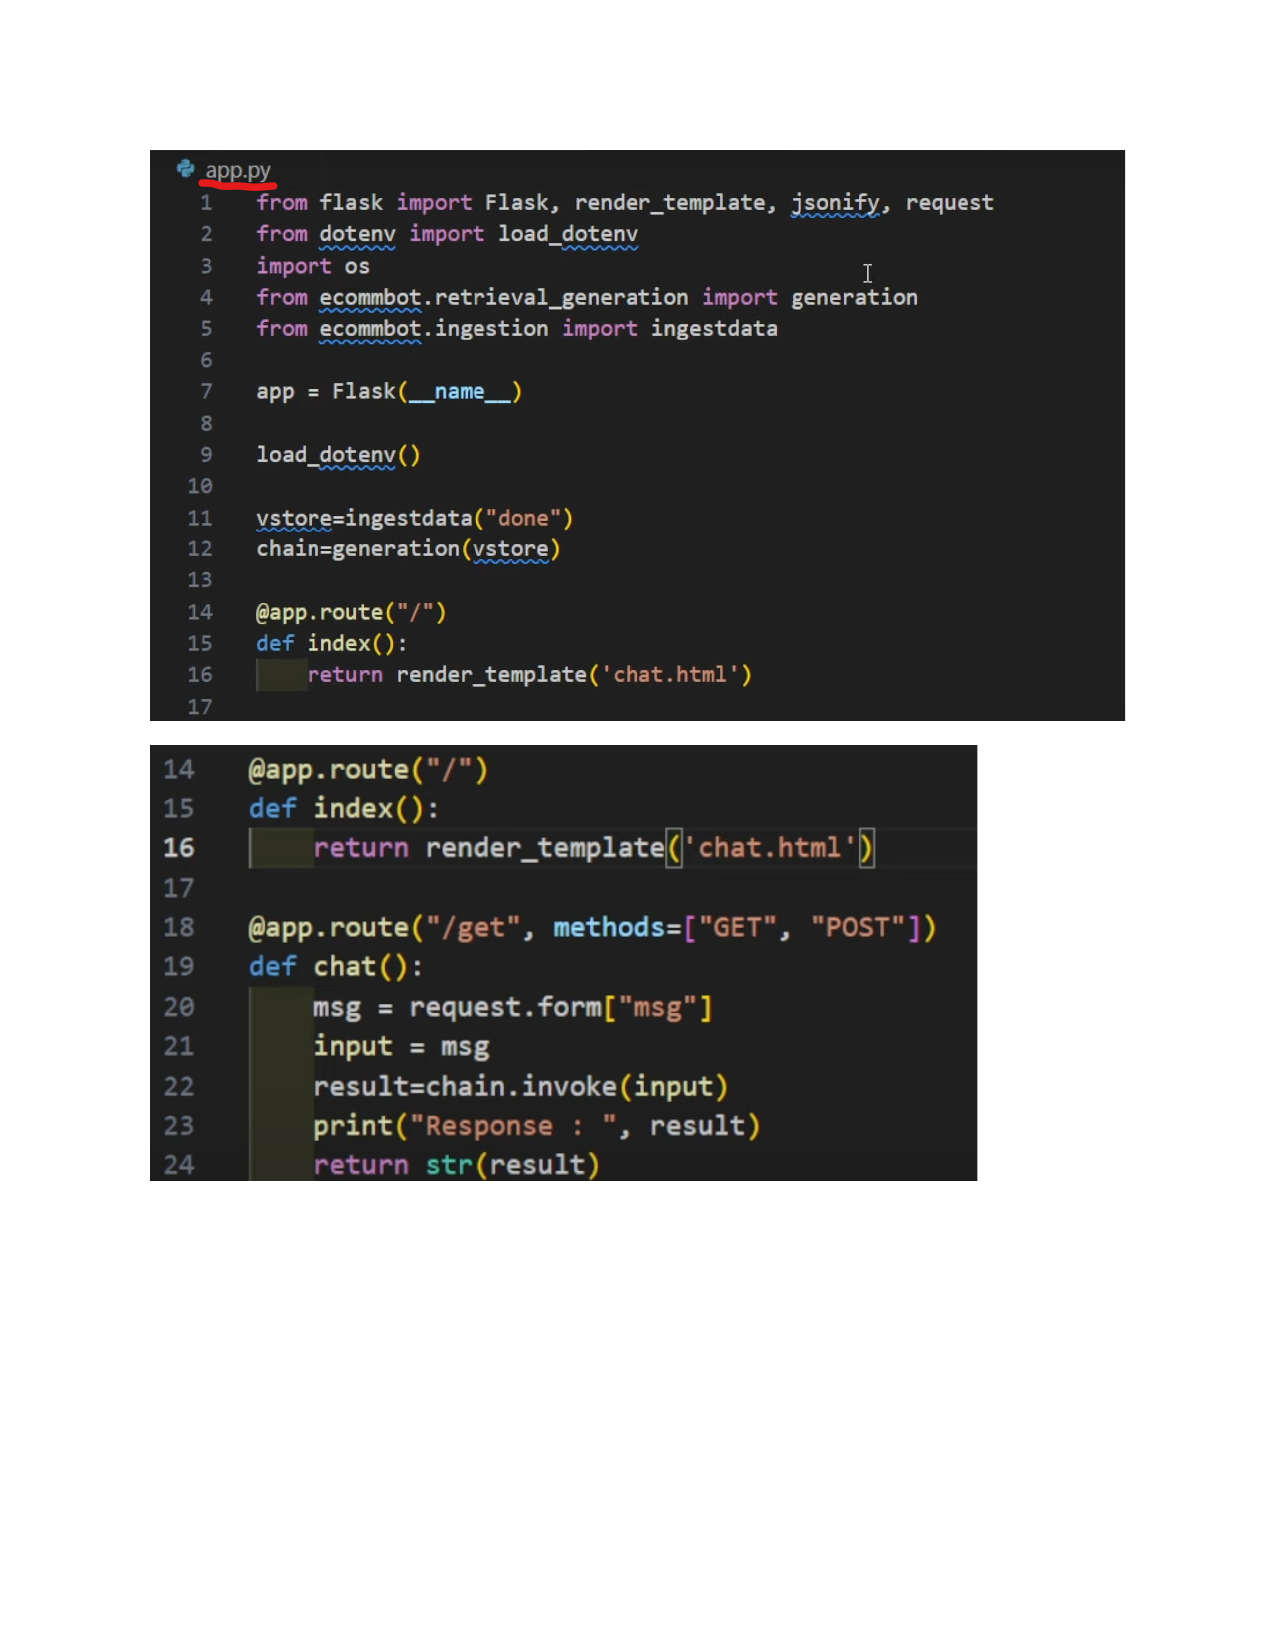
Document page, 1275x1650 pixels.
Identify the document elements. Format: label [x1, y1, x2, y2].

picture [150, 745, 978, 1181]
picture [150, 150, 1125, 721]
